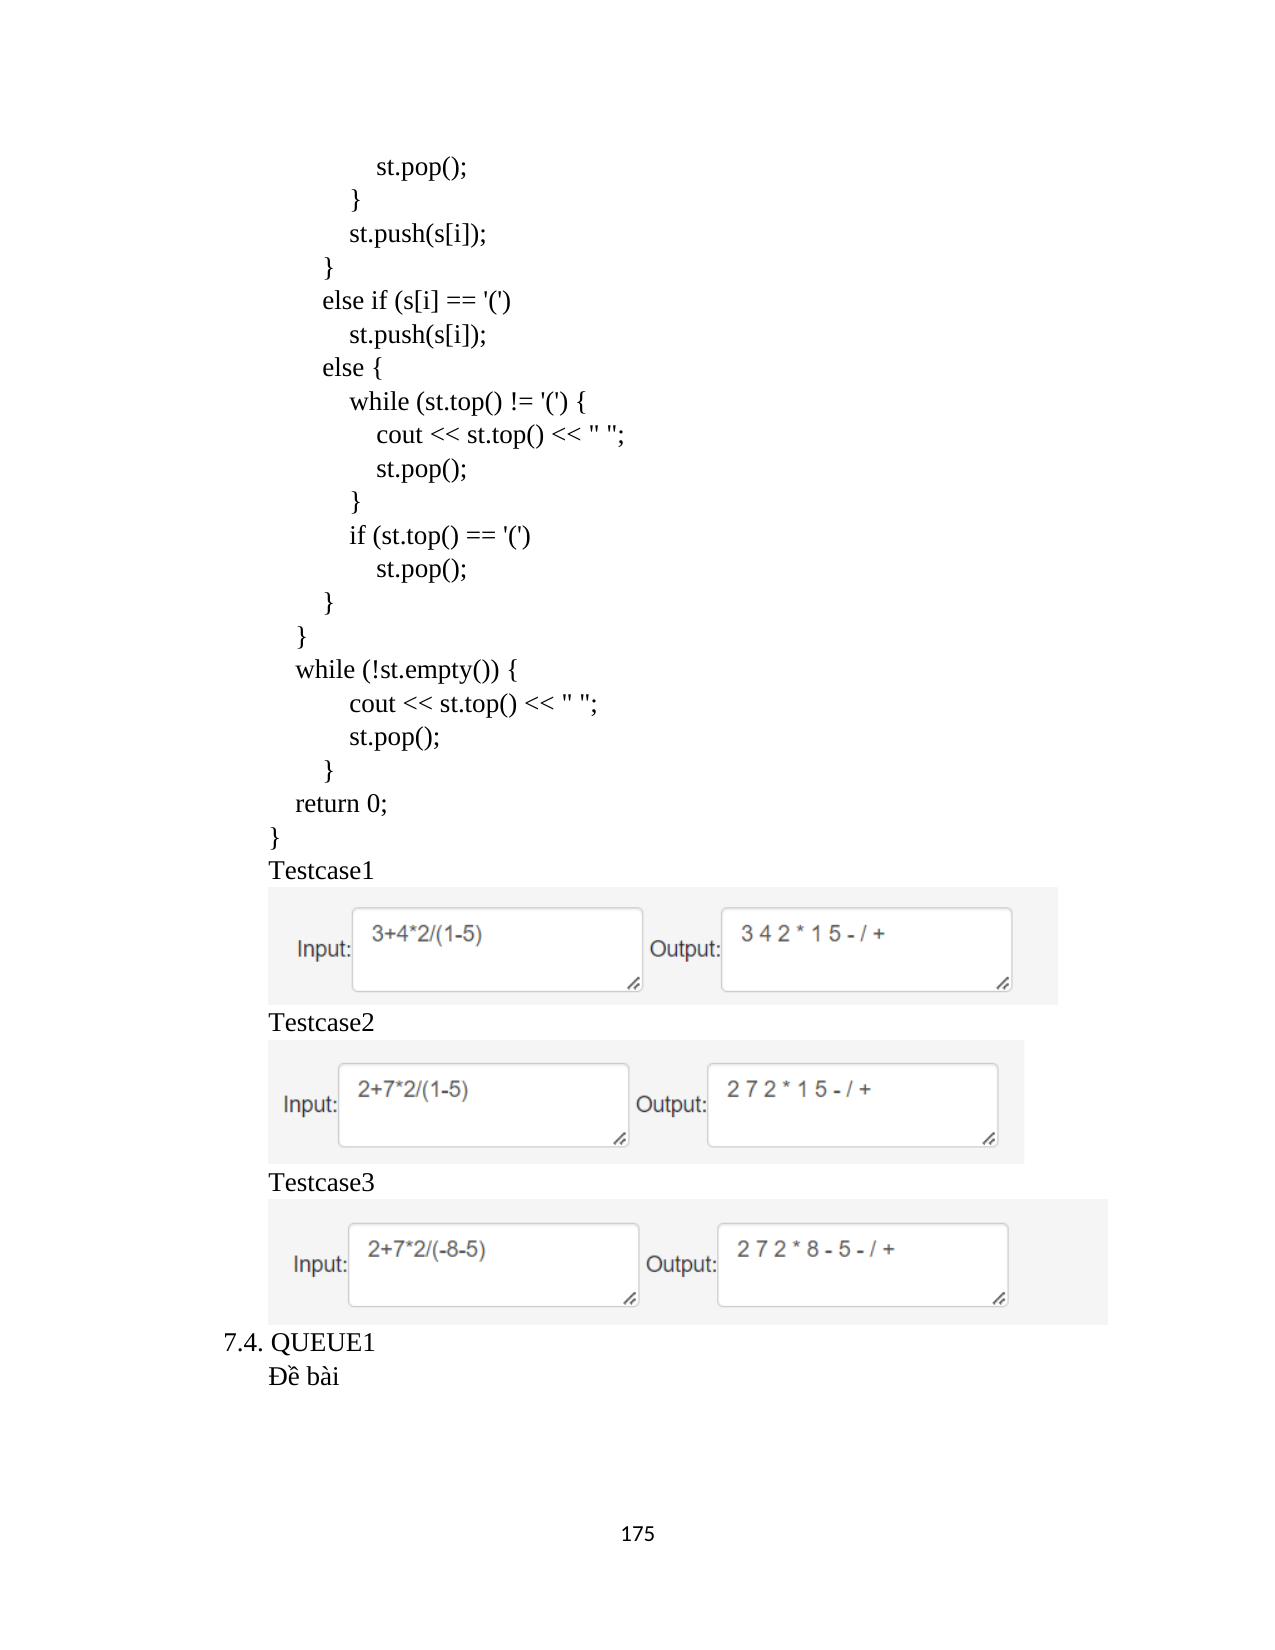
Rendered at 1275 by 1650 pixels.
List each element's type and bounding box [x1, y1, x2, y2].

picture [268, 887, 1059, 1005]
picture [268, 1040, 1025, 1164]
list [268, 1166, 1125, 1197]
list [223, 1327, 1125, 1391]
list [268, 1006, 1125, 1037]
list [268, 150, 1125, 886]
picture [268, 1199, 1109, 1325]
